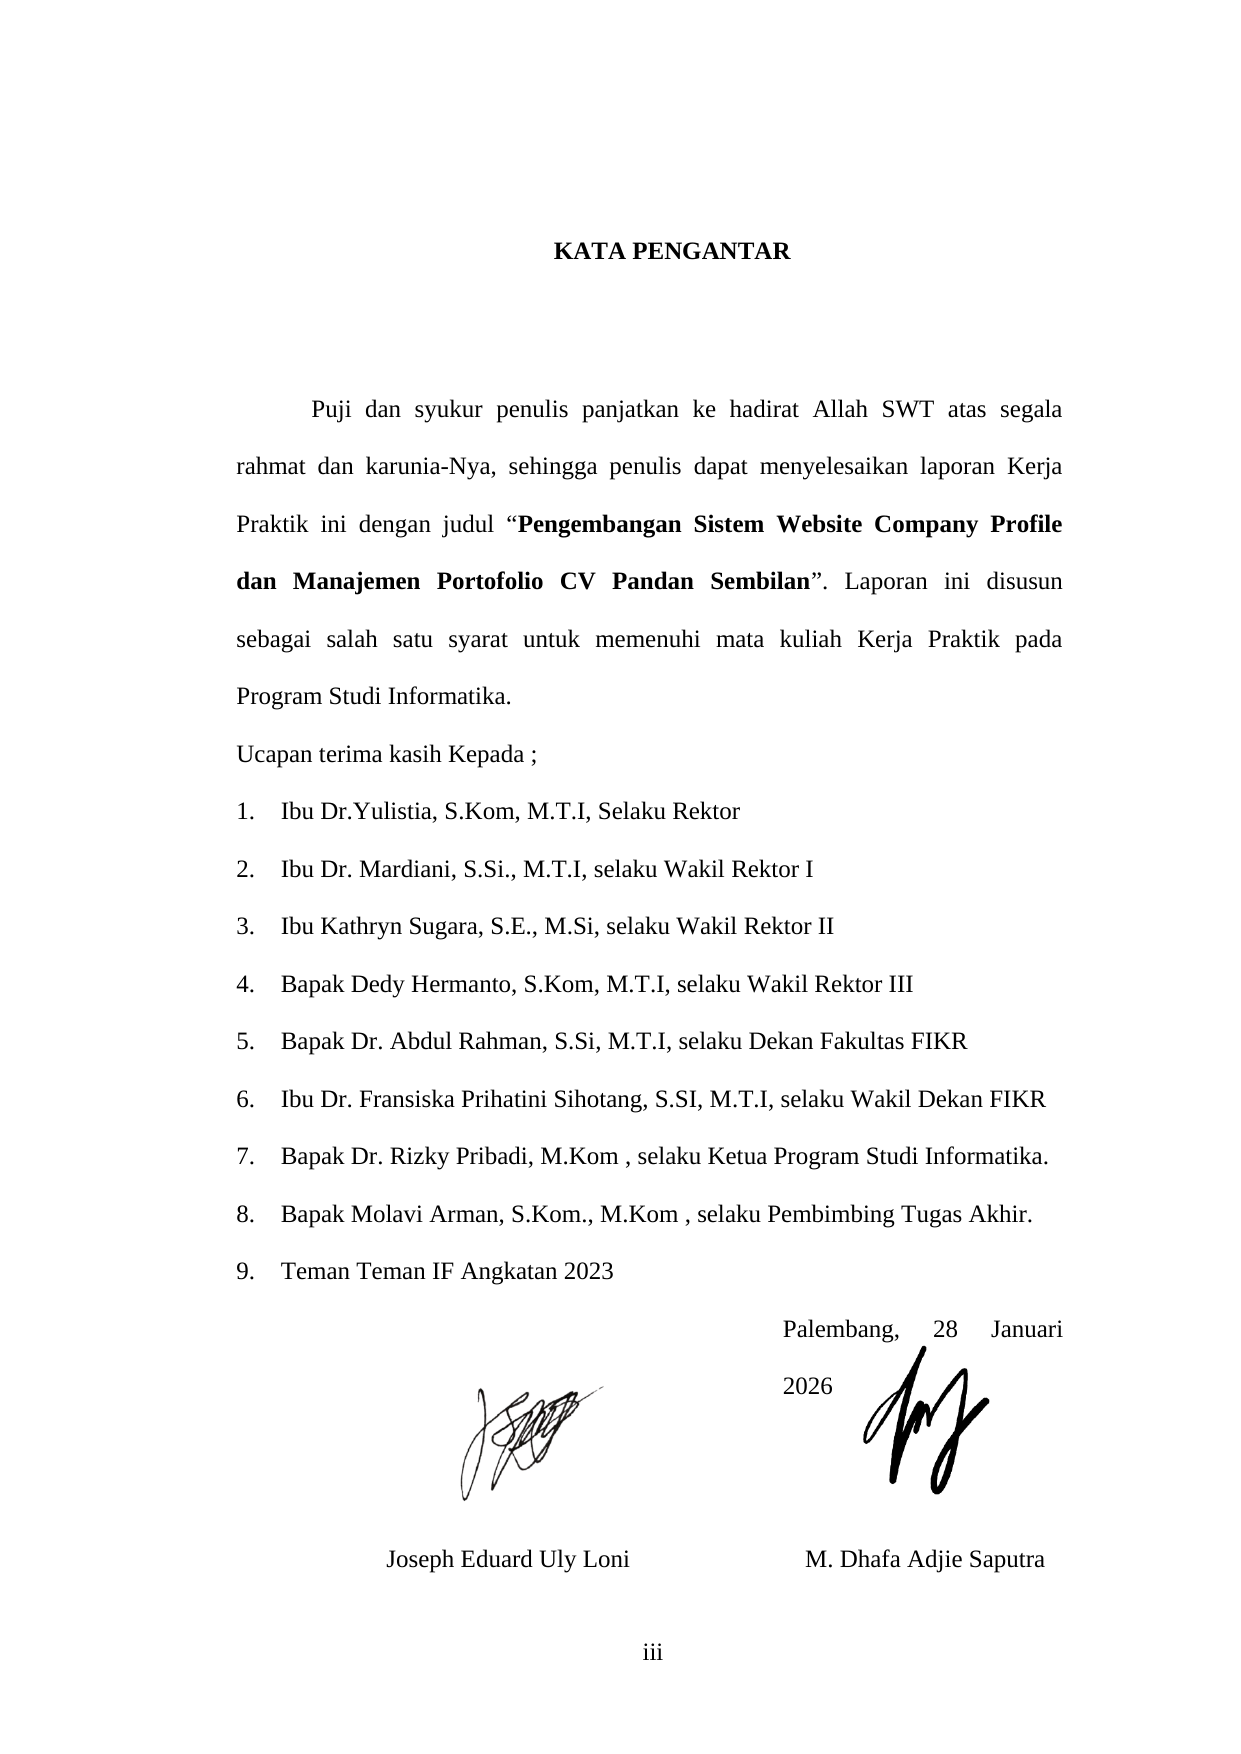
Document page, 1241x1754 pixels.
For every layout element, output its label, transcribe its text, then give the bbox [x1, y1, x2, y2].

text Puji dan syukur penulis panjatkan ke hadirat Allah SWT atas segala rahmat dan karunia-Nya, sehingga penulis dapat menyelesaikan laporan Kerja Praktik ini dengan judul “Pengembangan Sistem Website Company Profile dan Manajemen Portofolio CV Pandan Sembilan”. Laporan ini disusun sebagai salah satu syarat untuk memenuhi mata kuliah Kerja Praktik pada Program Studi Informatika. [236, 394, 1063, 710]
list Ibu Dr. Fransiska Prihatini Sihotang, S.SI, M.T.I, selaku Wakil Dekan FIKR [236, 1084, 1063, 1113]
subtitle KATA PENGANTAR [236, 236, 1063, 265]
list Bapak Dr. Rizky Pribadi, M.Kom , selaku Ketua Program Studi Informatika. [236, 1141, 1063, 1170]
text Joseph Eduard Uly Loni M. Dhafa Adjie Saputra [311, 1544, 1063, 1573]
list Ibu Dr.Yulistia, S.Kom, M.T.I, Selaku Rektor [236, 796, 1063, 825]
list Ibu Dr. Mardiani, S.Si., M.T.I, selaku Wakil Rektor I [236, 854, 1063, 883]
list Bapak Dedy Hermanto, S.Kom, M.T.I, selaku Wakil Rektor III [236, 969, 1063, 998]
picture [377, 1348, 669, 1528]
list Ibu Kathryn Sugara, S.E., M.Si, selaku Wakil Rektor II [236, 911, 1063, 940]
list Bapak Dr. Abdul Rahman, S.Si, M.T.I, selaku Dekan Fakultas FIKR [236, 1026, 1063, 1055]
picture [842, 1400, 1002, 1508]
text Palembang, 28 Januari 2026 [783, 1314, 1063, 1400]
text Ucapan terima kasih Kepada ; [236, 739, 1063, 768]
list Teman Teman IF Angkatan 2023 [236, 1256, 1063, 1285]
list Bapak Molavi Arman, S.Kom., M.Kom , selaku Pembimbing Tugas Akhir. [236, 1199, 1063, 1228]
